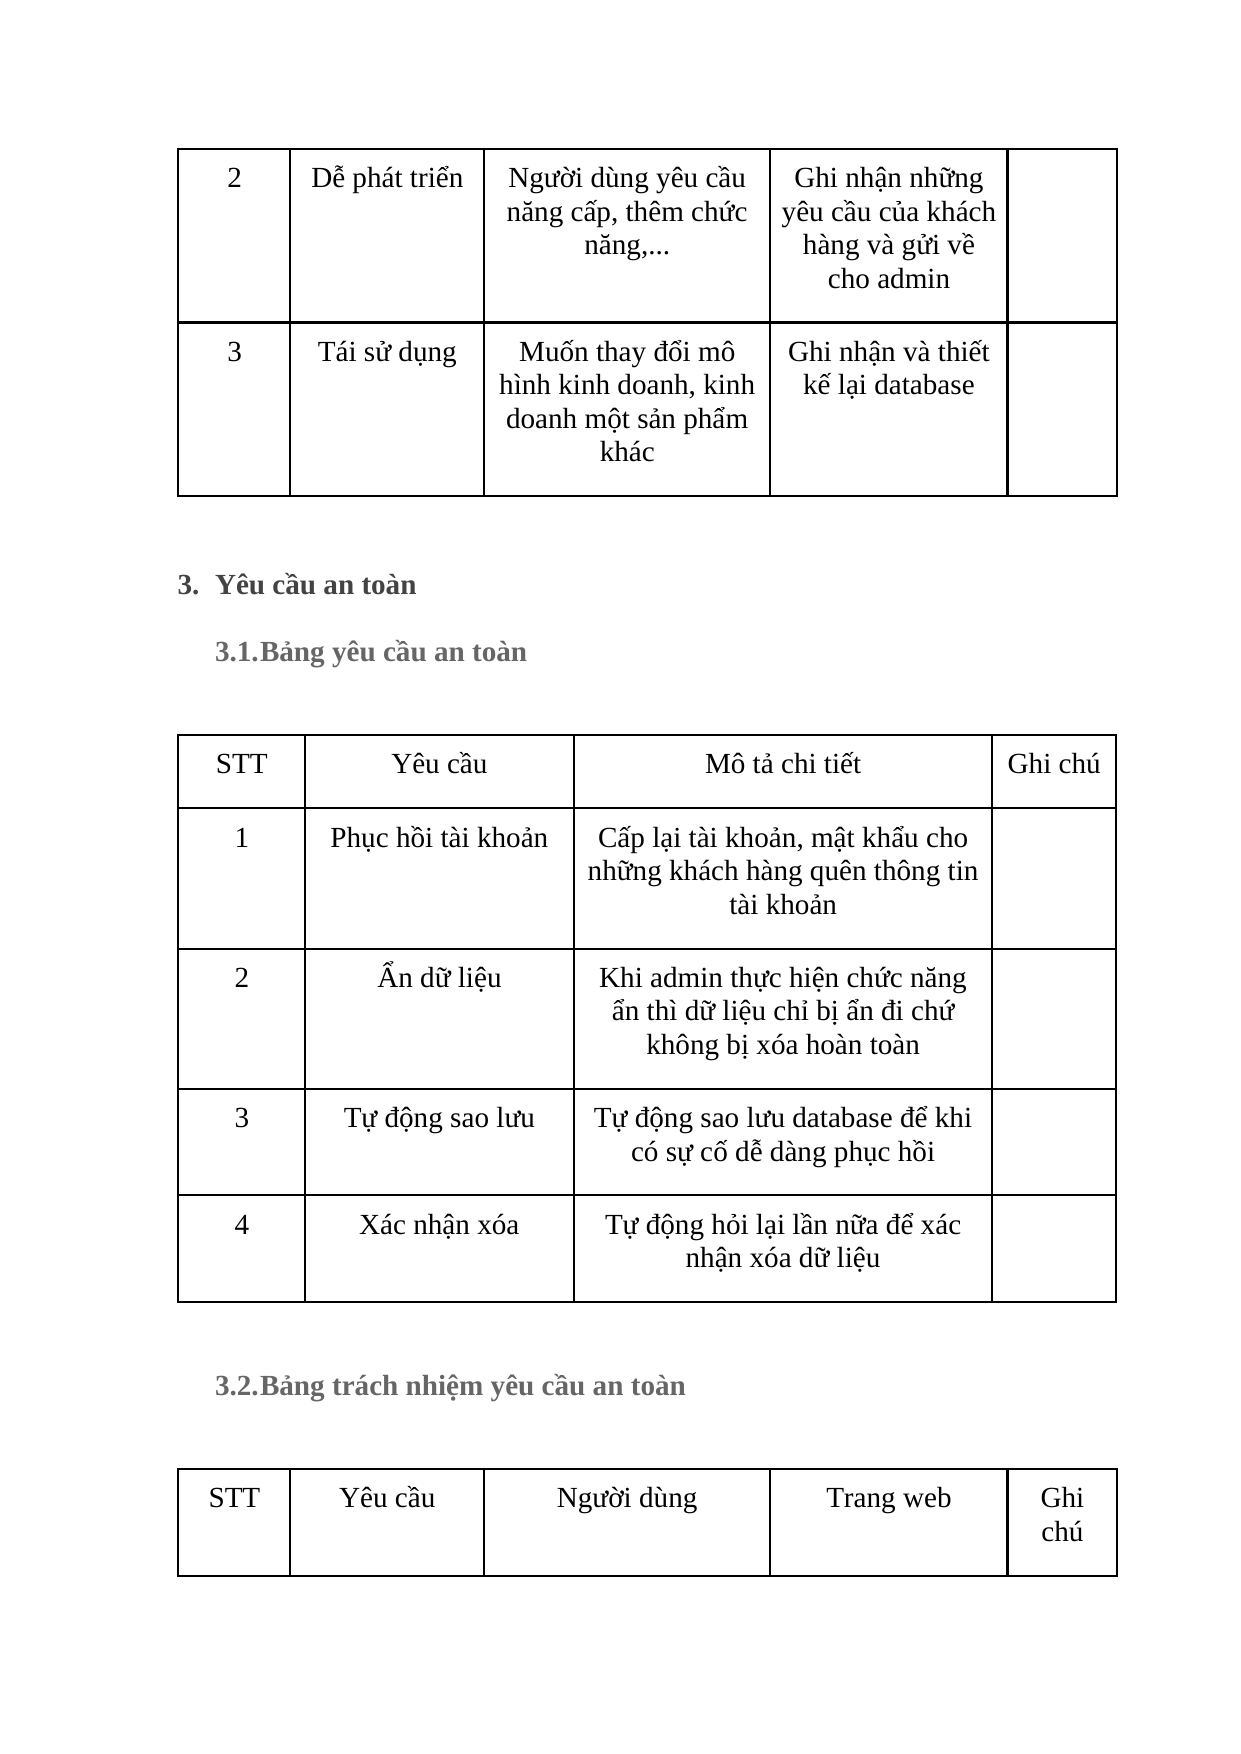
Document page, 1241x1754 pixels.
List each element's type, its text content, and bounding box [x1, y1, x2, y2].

table_cell Cấp lại tài khoản, mật khẩu cho những khách hàng quên thông tin tài khoản [575, 809, 991, 947]
table_cell Phục hồi tài khoản [306, 809, 573, 947]
subtitle Bảng trách nhiệm yêu cầu an toàn [215, 1368, 1122, 1402]
table_cell Tự động sao lưu [306, 1090, 573, 1194]
table_cell 2 [179, 950, 304, 1088]
table_cell Tự động hỏi lại lần nữa để xác nhận xóa dữ liệu [575, 1196, 991, 1301]
table_cell Ghi nhận và thiết kế lại database [771, 324, 1006, 495]
table_cell Ẩn dữ liệu [306, 950, 573, 1088]
table_cell Khi admin thực hiện chức năng ẩn thì dữ liệu chỉ bị ẩn đi chứ không bị xóa hoàn toàn [575, 950, 991, 1088]
subtitle Bảng yêu cầu an toàn [215, 634, 1122, 668]
table_header Ghi chú [1009, 1470, 1116, 1575]
table_cell Muốn thay đổi mô hình kinh doanh, kinh doanh một sản phẩm khác [485, 324, 769, 495]
table_cell [993, 809, 1115, 947]
table_cell [993, 1090, 1115, 1194]
table_cell 2 [179, 150, 289, 321]
table_cell 3 [179, 1090, 304, 1194]
table_cell 3 [179, 324, 289, 495]
table_cell Tự động sao lưu database để khi có sự cố dễ dàng phục hồi [575, 1090, 991, 1194]
table_cell Tái sử dụng [291, 324, 483, 495]
table_cell [1009, 150, 1116, 321]
table_cell Ghi nhận những yêu cầu của khách hàng và gửi về cho admin [771, 150, 1006, 321]
table_header Yêu cầu [306, 736, 573, 807]
table_header STT [179, 1470, 289, 1575]
table_cell [993, 1196, 1115, 1301]
table_header Trang web [771, 1470, 1006, 1575]
table_header Người dùng [485, 1470, 769, 1575]
table_header Ghi chú [993, 736, 1115, 807]
table_header Yêu cầu [291, 1470, 483, 1575]
table_cell [993, 950, 1115, 1088]
table_cell Xác nhận xóa [306, 1196, 573, 1301]
table_cell Dễ phát triển [291, 150, 483, 321]
table_cell 4 [179, 1196, 304, 1301]
table_cell 1 [179, 809, 304, 947]
table_cell [1009, 324, 1116, 495]
table_header Mô tả chi tiết [575, 736, 991, 807]
table_header STT [179, 736, 304, 807]
subtitle Yêu cầu an toàn [177, 567, 1122, 600]
table_cell Người dùng yêu cầu năng cấp, thêm chức năng,... [485, 150, 769, 321]
